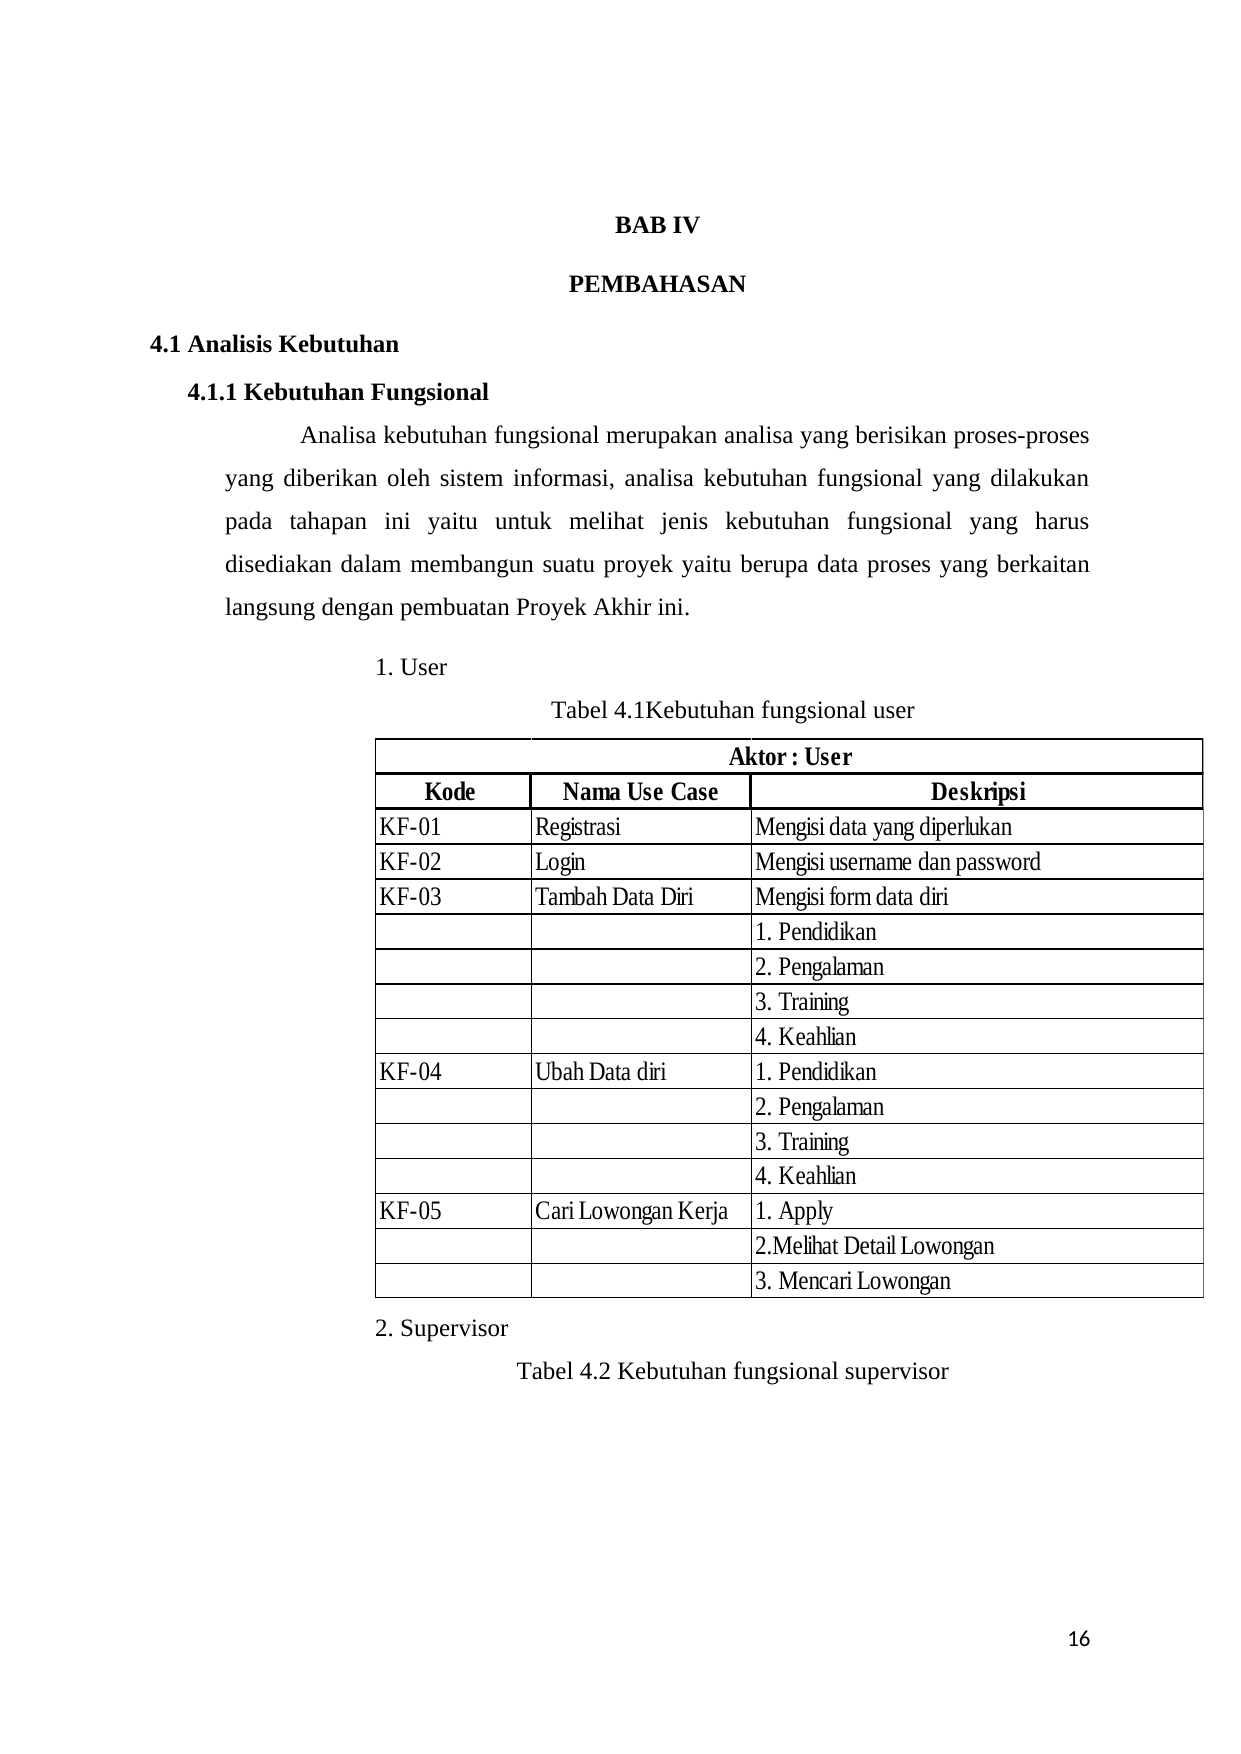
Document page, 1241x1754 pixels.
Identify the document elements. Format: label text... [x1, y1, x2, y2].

list Tabel 4.1Kebutuhan fungsional user [300, 695, 1090, 724]
list 2. Supervisor [300, 1313, 1090, 1342]
text Analisa kebutuhan fungsional merupakan analisa yang berisikan proses-proses yang diberikan oleh sistem informasi, analisa kebutuhan fungsional yang dilakukan pada tahapan ini yaitu untuk melihat jenis kebutuhan fungsional yang harus disediakan dalam membangun suatu proyek yaitu berupa data proses yang berkaitan langsung dengan pembuatan Proyek Akhir ini. [225, 420, 1090, 621]
list Tabel 4.2 Kebutuhan fungsional supervisor [300, 1356, 1090, 1385]
subtitle PEMBAHASAN [150, 269, 1090, 298]
subtitle BAB IV [150, 210, 1090, 238]
list 1. User [300, 652, 1090, 681]
subtitle 4.1 Analisis Kebutuhan [150, 329, 1090, 358]
subtitle 4.1.1 Kebutuhan Fungsional [150, 377, 1090, 405]
